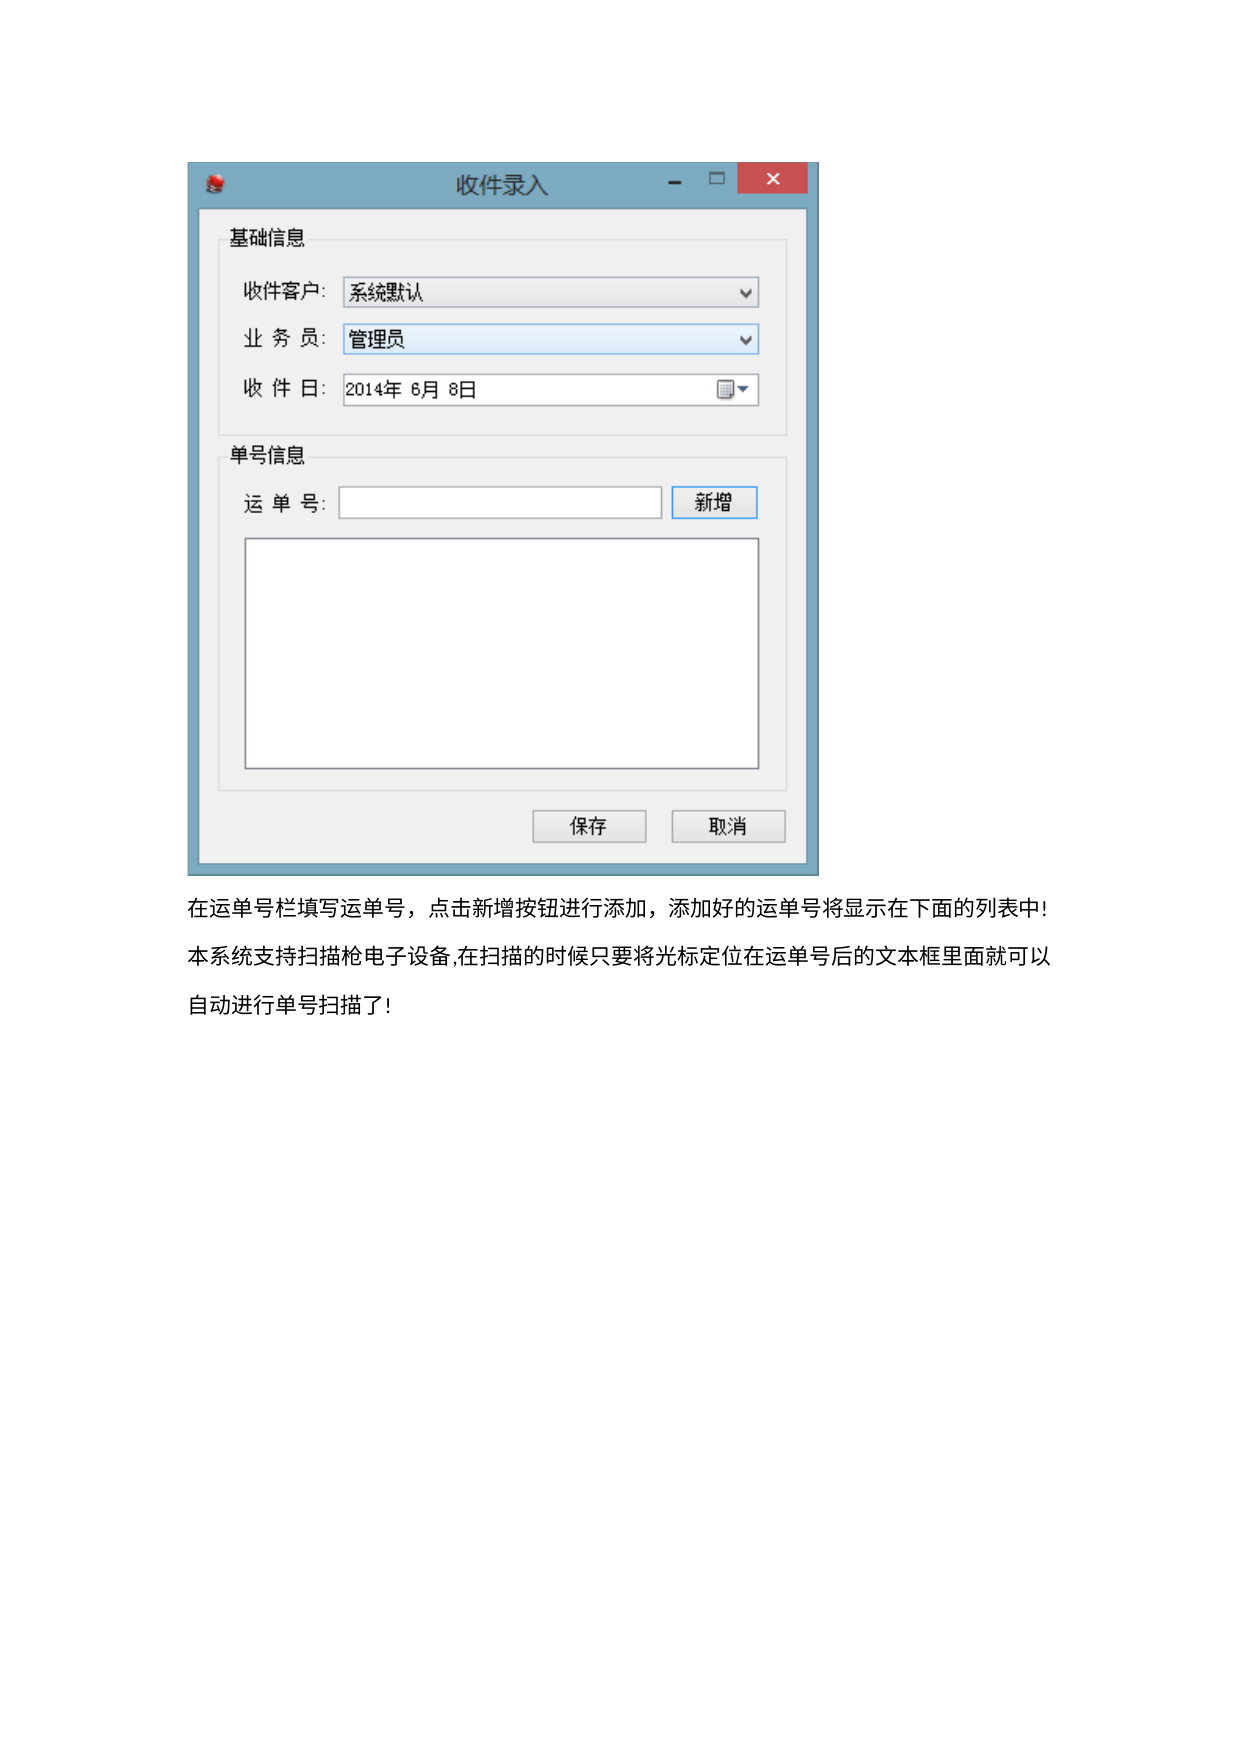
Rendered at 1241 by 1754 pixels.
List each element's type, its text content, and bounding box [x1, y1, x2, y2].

text 在运单号栏填写运单号，点击新增按钮进行添加，添加好的运单号将显示在下面的列表中! [187, 890, 1053, 923]
text 本系统支持扫描枪电子设备,在扫描的时候只要将光标定位在运单号后的文本框里面就可以自动进行单号扫描了! [187, 939, 1053, 1020]
picture [187, 162, 819, 876]
